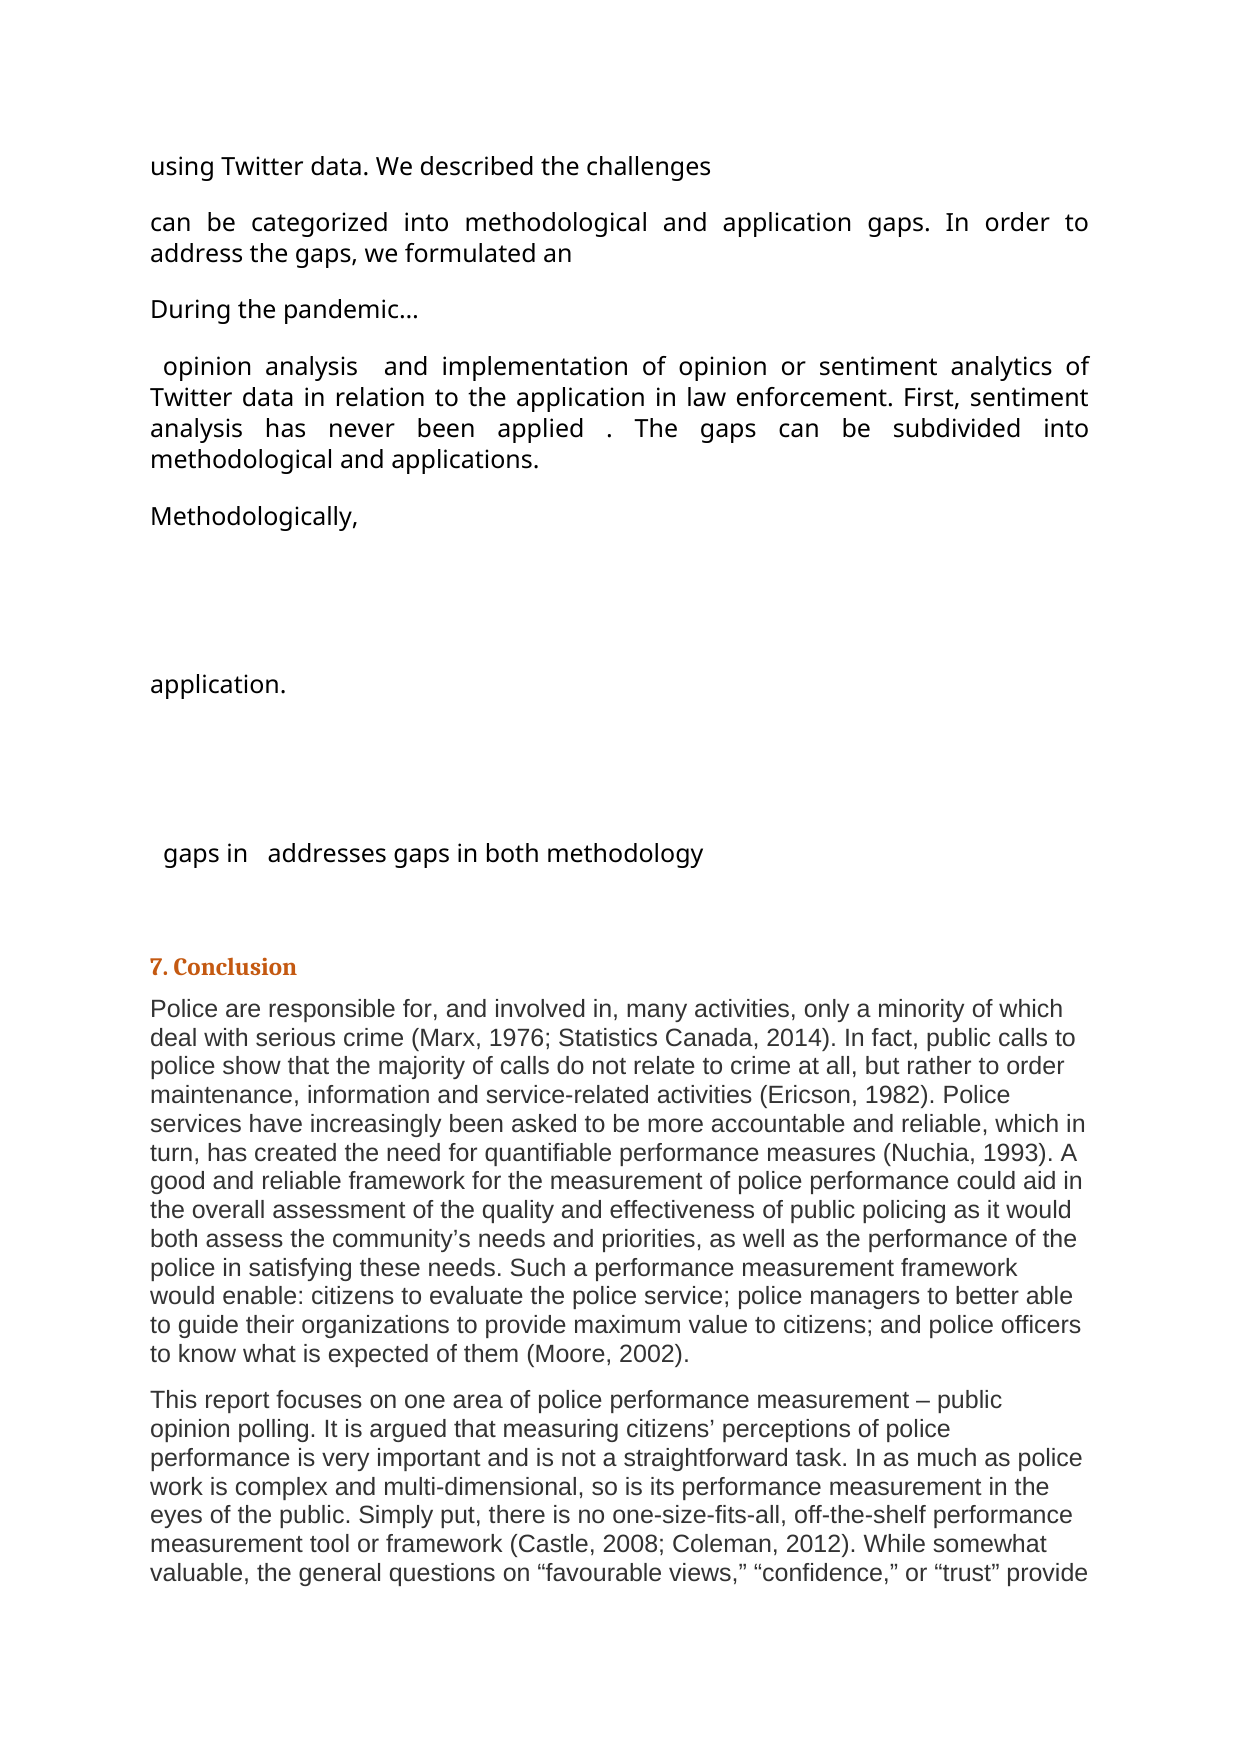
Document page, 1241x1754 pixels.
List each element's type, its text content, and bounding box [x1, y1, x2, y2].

text opinion analysis and implementation of opinion or sentiment analytics of Twitter data in relation to the application in law enforcement. First, sentiment analysis has never been applied . The gaps can be subdivided into methodological and applications. [150, 350, 1090, 475]
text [150, 1386, 1090, 1587]
text gaps in addresses gaps in both methodology [150, 837, 1090, 869]
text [150, 150, 1090, 181]
text Police are responsible for, and involved in, many activities, only a minority of which deal with serious crime (Marx, 1976; Statistics Canada, 2014). In fact, public calls to police show that the majority of calls do not relate to crime at all, but rather to order maintenance, information and service-related activities (Ericson, 1982). Police services have increasingly been asked to be more accountable and reliable, which in turn, has created the need for quantifiable performance measures (Nuchia, 1993). A good and reliable framework for the measurement of police performance could aid in the overall assessment of the quality and effectiveness of public policing as it would both assess the community’s needs and priorities, as well as the performance of the police in satisfying these needs. Such a performance measurement framework would enable: citizens to evaluate the police service; police managers to better able to guide their organizations to provide maximum value to citizens; and police officers to know what is expected of them (Moore, 2002). [150, 994, 1090, 1367]
text application. [150, 669, 1090, 700]
text Methodologically, [150, 500, 1090, 531]
text During the pandemic… [150, 294, 1090, 325]
text can be categorized into methodological and application gaps. In order to address the gaps, we formulated an [150, 206, 1090, 269]
text 7. Conclusion [150, 950, 1090, 981]
